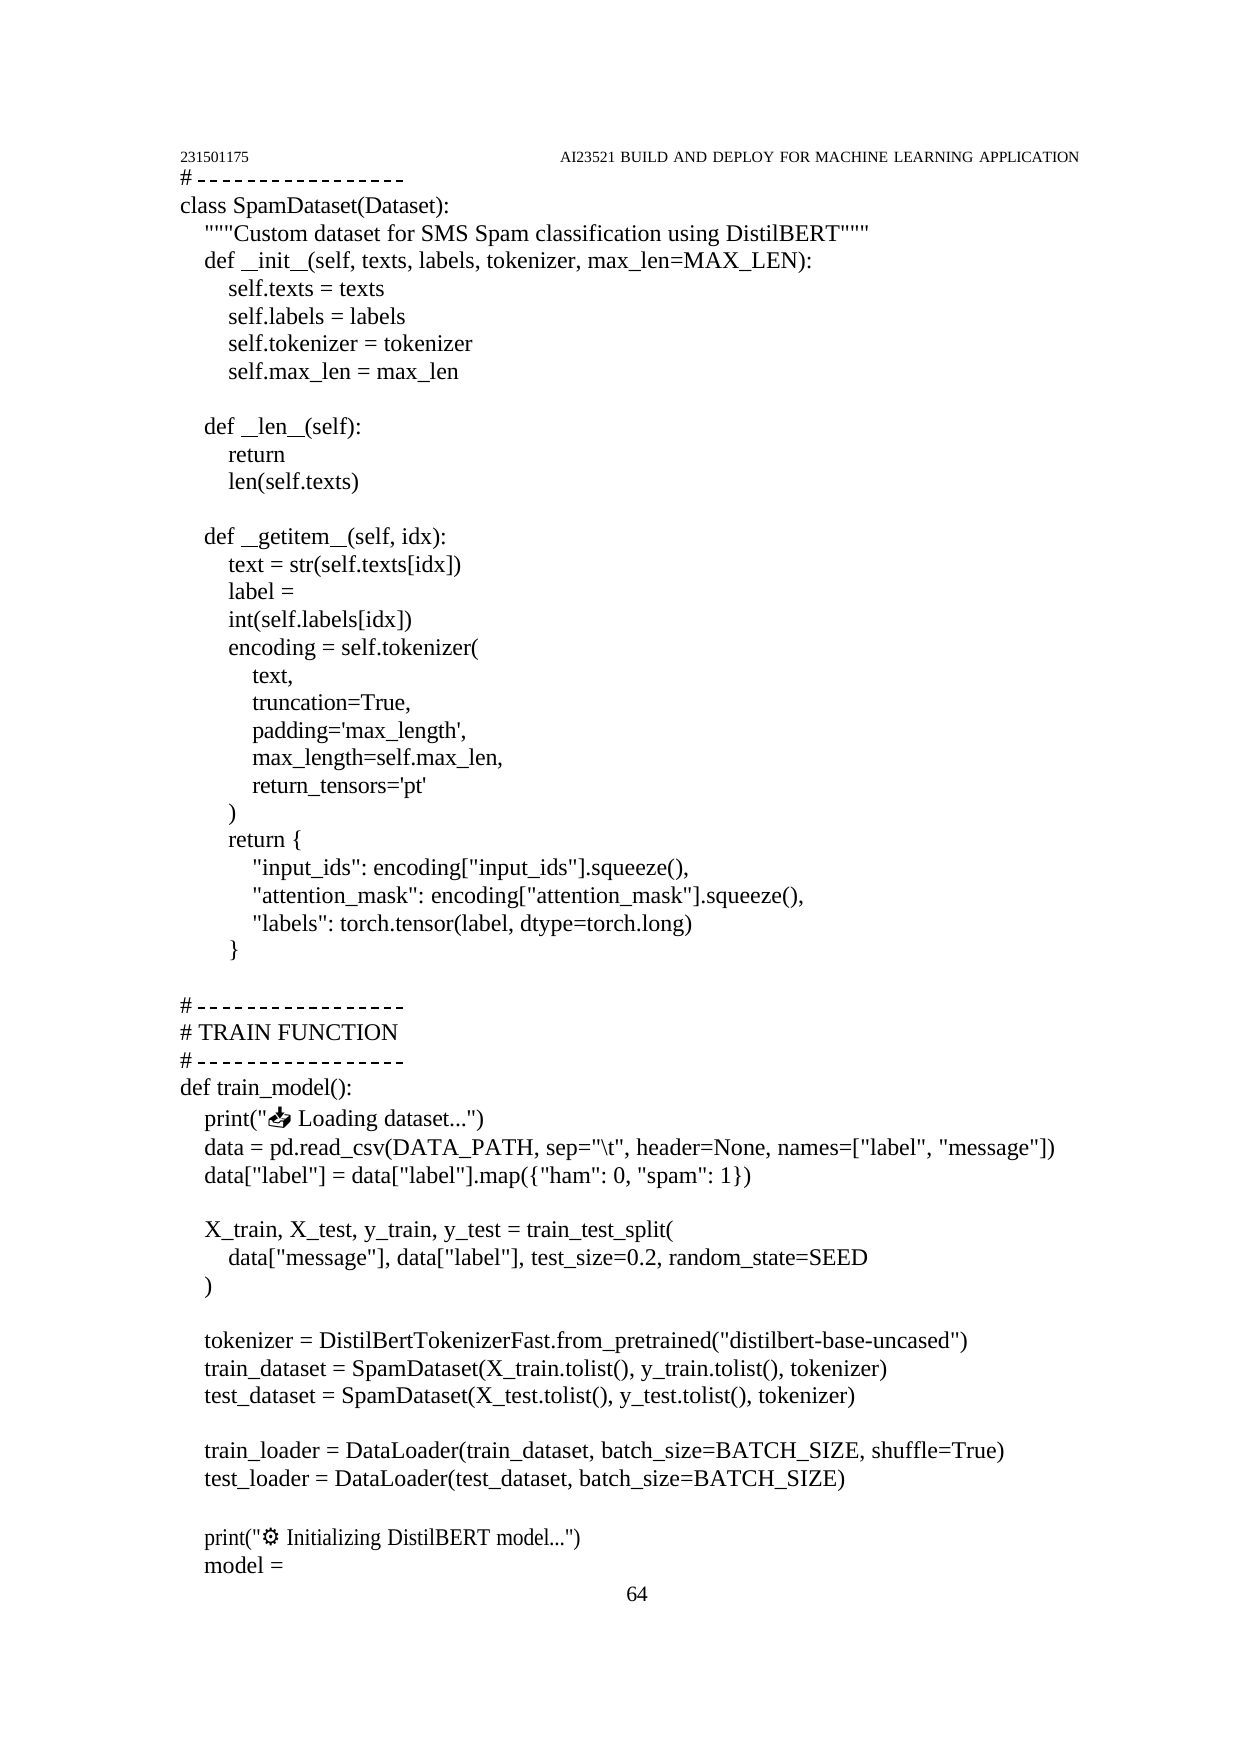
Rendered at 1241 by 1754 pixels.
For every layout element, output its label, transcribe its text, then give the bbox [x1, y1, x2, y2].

text train_loader = DataLoader(train_dataset, batch_size=BATCH_SIZE, shuffle=True) test_loader = DataLoader(test_dataset, batch_size=BATCH_SIZE) [204, 1436, 1081, 1492]
text "input_ids": encoding["input_ids"].squeeze(), "attention_mask": encoding["attention_mask"].squeeze(), "labels": torch.tensor(label, dtype=torch.long) [252, 853, 804, 936]
text padding='max_length', max_length=self.max_len, return_tensors='pt' [252, 716, 538, 799]
text # [180, 164, 1152, 191]
text """Custom dataset for SMS Spam classification using DistilBERT""" def init (self, texts, labels, tokenizer, max_len=MAX_LEN): [204, 219, 891, 274]
text def len (self): return len(self.texts) [204, 412, 422, 495]
text } [228, 936, 1152, 963]
text class SpamDataset(Dataset): [180, 191, 1152, 219]
text data["message"], data["label"], test_size=0.2, random_state=SEED [228, 1243, 1152, 1271]
text def getitem (self, idx): text = str(self.texts[idx]) label = int(self.labels[idx]) encoding = self.tokenizer( [204, 522, 484, 660]
text return { [228, 826, 1152, 853]
text text, truncation=True, [252, 661, 431, 716]
text data = pd.read_csv(DATA_PATH, sep="\t", header=None, names=["label", "message"]) data["label"] = data["label"].map({"ham": 0, "spam": 1}) [204, 1133, 1081, 1188]
text ) [204, 1271, 1152, 1299]
text ) [228, 799, 1152, 826]
text self.texts = texts self.labels = labels self.tokenizer = tokenizer self.max_len = max_len [228, 274, 479, 385]
text print("⚙️ Initializing DistilBERT model...") [204, 1519, 1152, 1551]
text print("📥 Loading dataset...") [204, 1102, 1152, 1133]
text tokenizer = DistilBertTokenizerFast.from_pretrained("distilbert-base-uncased") train_dataset = SpamDataset(X_train.tolist(), y_train.tolist(), tokenizer) test_dataset = SpamDataset(X_test.tolist(), y_test.tolist(), tokenizer) [204, 1326, 984, 1409]
text X_train, X_test, y_train, y_test = train_test_split( [204, 1216, 1152, 1243]
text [204, 1551, 809, 1579]
text # TRAIN FUNCTION # [180, 1018, 400, 1073]
text def train_model(): [180, 1073, 1152, 1101]
text # [180, 991, 1152, 1018]
